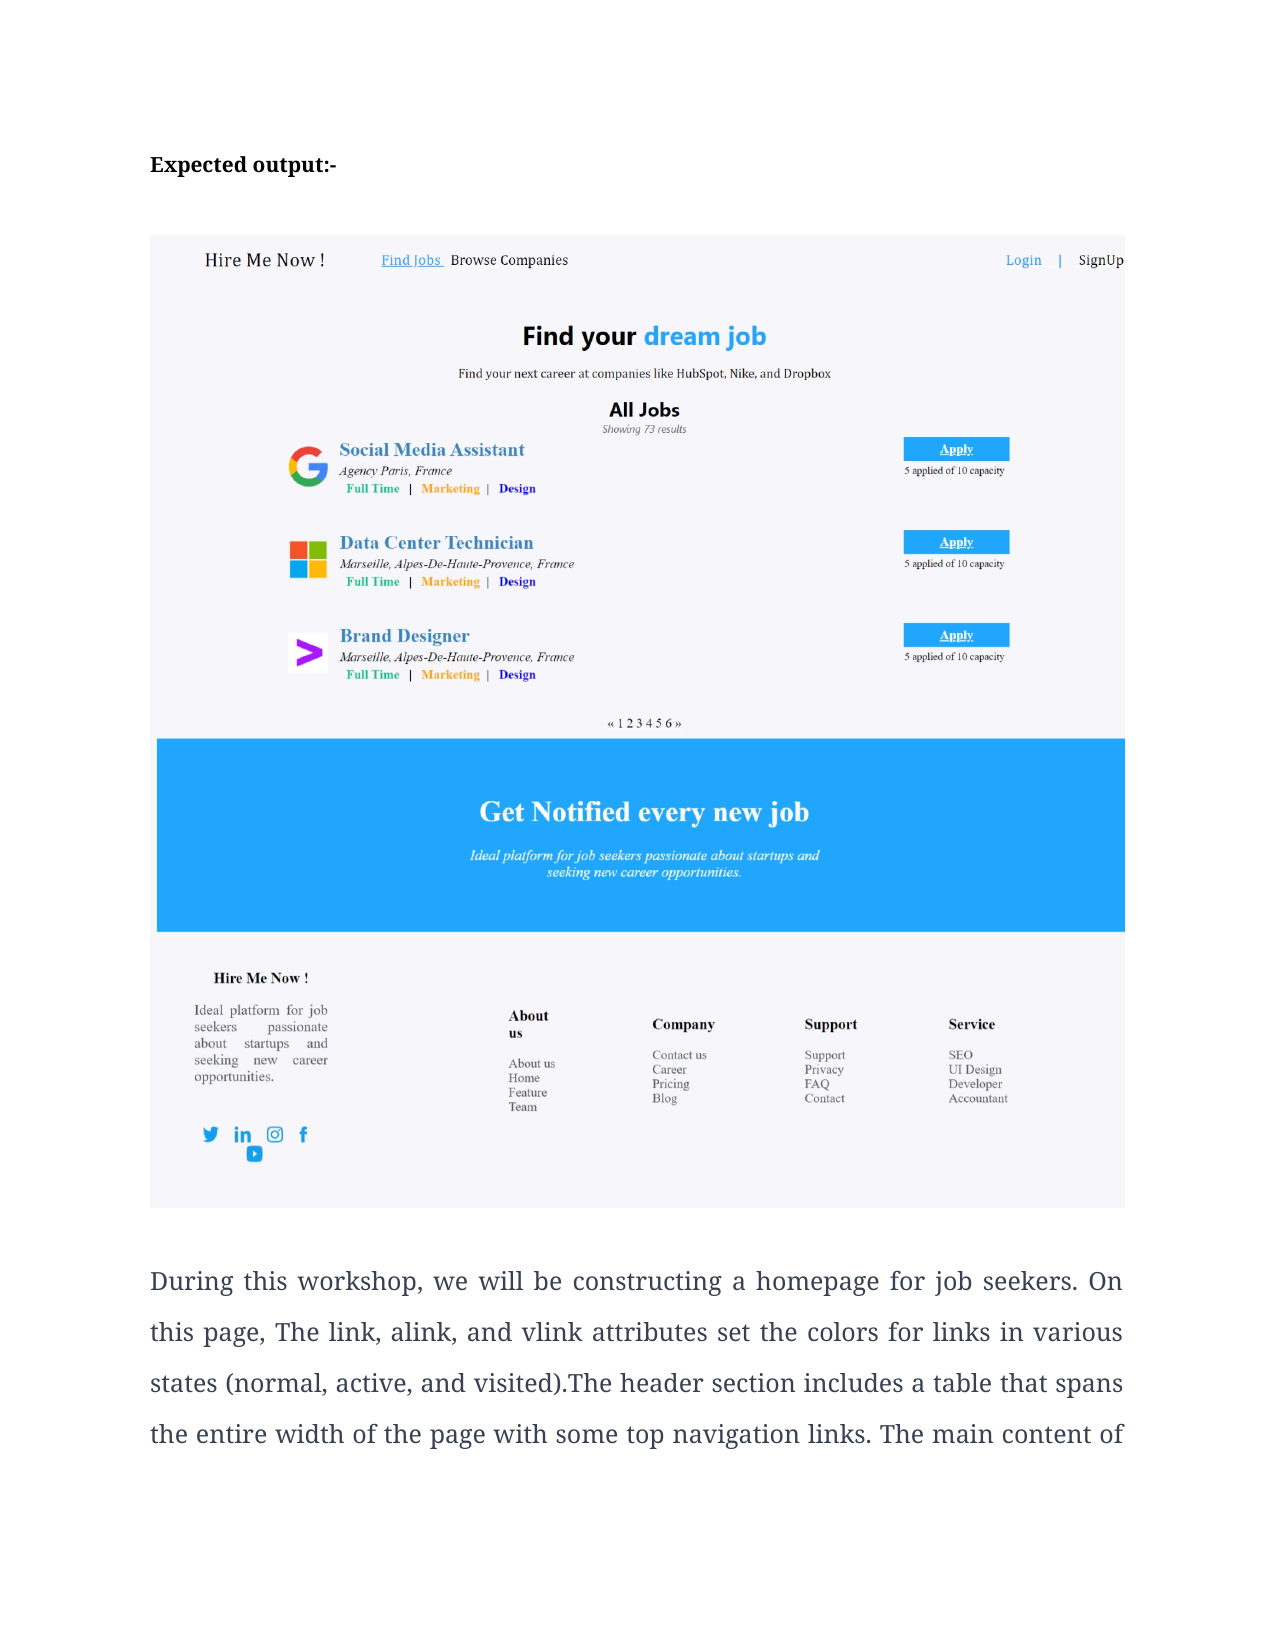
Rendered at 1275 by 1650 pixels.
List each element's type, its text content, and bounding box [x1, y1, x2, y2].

picture [150, 235, 1125, 1208]
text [150, 1264, 1125, 1451]
text Expected output:- [150, 150, 1125, 178]
